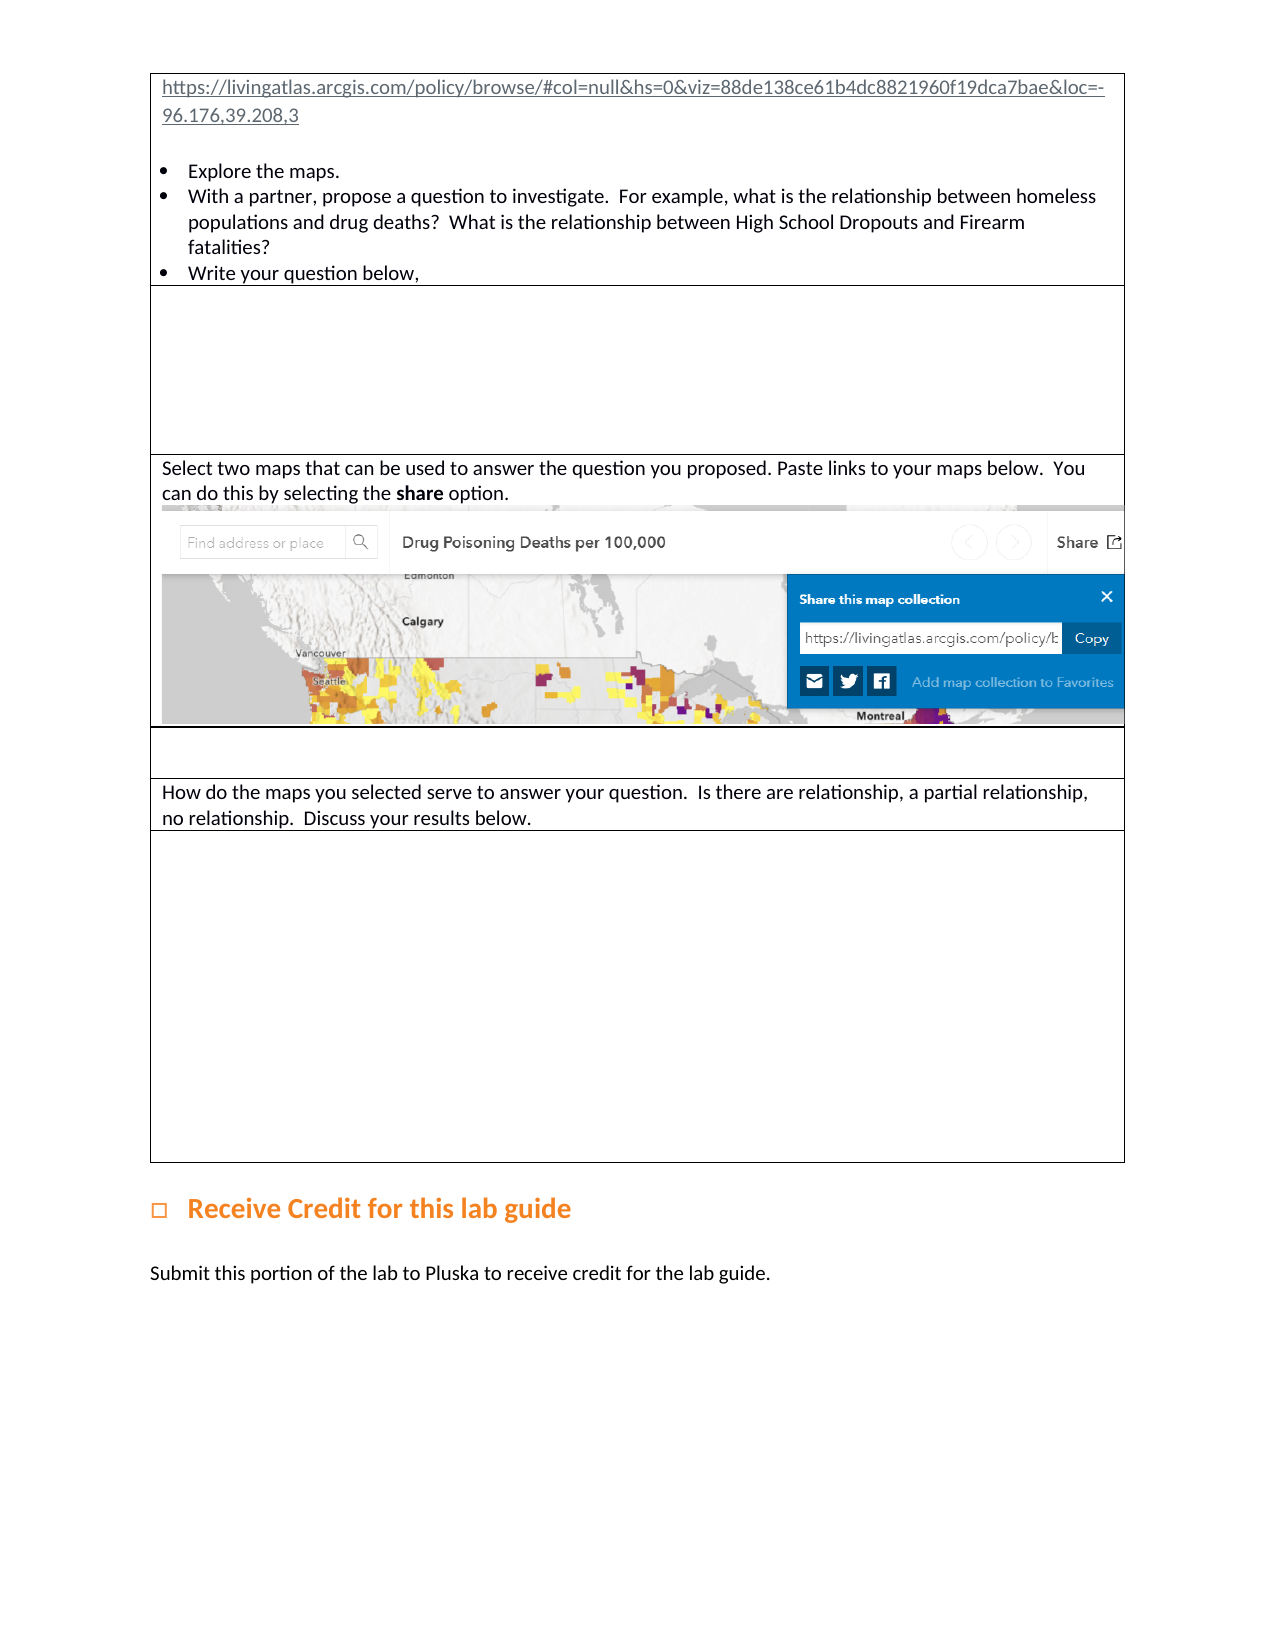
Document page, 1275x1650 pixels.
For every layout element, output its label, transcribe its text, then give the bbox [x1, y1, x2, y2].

table_cell [151, 831, 1124, 1162]
table_cell How do the maps you selected serve to answer your question. Is there are relationship, a partial relationship, no relationship. Discuss your results below. [151, 779, 1124, 830]
table_cell Select two maps that can be used to answer the question you proposed. Paste links to your maps below. You can do this by selecting the share option. [151, 455, 1124, 726]
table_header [151, 74, 1124, 285]
table_cell [151, 286, 1124, 454]
list Receive Credit for this lab guide [150, 1191, 1125, 1226]
table_cell [151, 728, 1124, 778]
text Submit this portion of the lab to Pluska to receive credit for the lab guide. [150, 1261, 1125, 1286]
picture [161, 505, 1125, 724]
